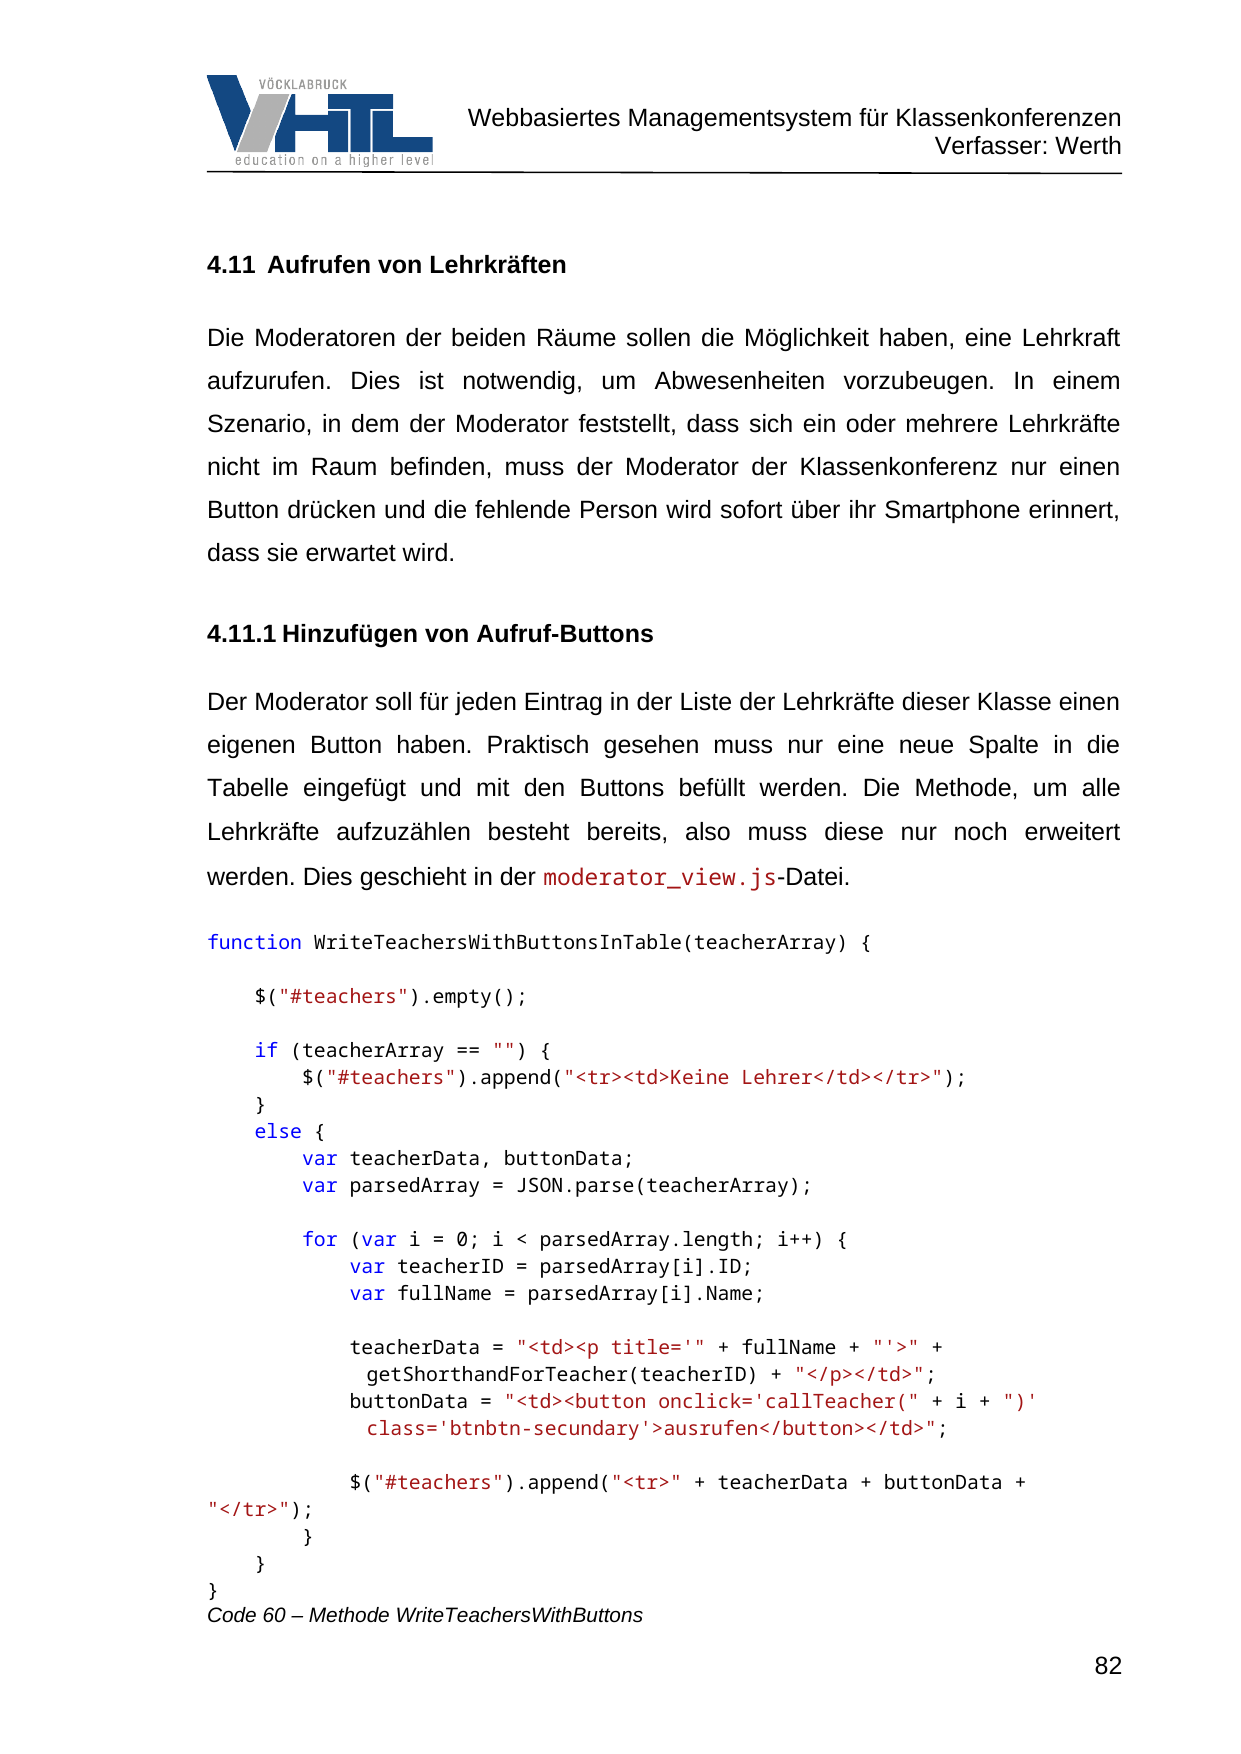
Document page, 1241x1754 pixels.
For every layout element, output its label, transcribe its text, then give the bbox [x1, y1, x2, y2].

text Der Moderator soll für jeden Eintrag in der Liste der Lehrkräfte dieser Klasse einen eigenen Button haben. Praktisch gesehen muss nur eine neue Spalte in die Tabelle eingefügt und mit den Buttons befüllt werden. Die Methode, um alle Lehrkräfte aufzuzählen besteht bereits, also muss diese nur noch erweitert werden. Dies geschieht in der moderator_view.js-Datei. [207, 687, 1122, 892]
text for (var i = 0; i < parsedArray.length; i++) { [207, 1225, 1122, 1252]
text if (teacherArray == "") { [207, 1037, 1122, 1063]
subtitle Aufrufen von Lehrkräften [207, 251, 1122, 279]
text $("#teachers").empty(); [207, 983, 1122, 1009]
text var teacherData, buttonData; [207, 1144, 1122, 1171]
text } [207, 1522, 1122, 1549]
text var teacherID = parsedArray[i].ID; [207, 1252, 1122, 1279]
text Code 60 – Methode WriteTeachersWithButtons [207, 1603, 1122, 1627]
text } [207, 1549, 1122, 1576]
text else { [207, 1117, 1122, 1144]
text var fullName = parsedArray[i].Name; [207, 1279, 1122, 1306]
text Die Moderatoren der beiden Räume sollen die Möglichkeit haben, eine Lehrkraft aufzurufen. Dies ist notwendig, um Abwesenheiten vorzubeugen. In einem Szenario, in dem der Moderator feststellt, dass sich ein oder mehrere Lehrkräfte nicht im Raum befinden, muss der Moderator der Klassenkonferenz nur einen Button drücken und die fehlende Person wird sofort über ihr Smartphone erinnert, dass sie erwartet wird. [207, 323, 1122, 567]
text } [207, 1091, 1122, 1117]
text class='btnbtn-secundary'>ausrufen</button></td>"; [281, 1414, 1122, 1441]
text $("#teachers").append("<tr><td>Keine Lehrer</td></tr>"); [207, 1063, 1122, 1091]
text $("#teachers").append("<tr>" + teacherData + buttonData + "</tr>"); [207, 1468, 1122, 1522]
text } [207, 1576, 1122, 1603]
picture [206, 75, 433, 167]
subtitle Hinzufügen von Aufruf-Buttons [207, 619, 1122, 648]
text teacherData = "<td><p title='" + fullName + "'>" + [207, 1333, 1122, 1360]
text var parsedArray = JSON.parse(teacherArray); [207, 1171, 1122, 1198]
text function WriteTeachersWithButtonsInTable(teacherArray) { [207, 929, 1122, 956]
text buttonData = "<td><button onclick='callTeacher(" + i + ")' [207, 1387, 1122, 1414]
text getShorthandForTeacher(teacherID) + "</p></td>"; [281, 1360, 1122, 1387]
